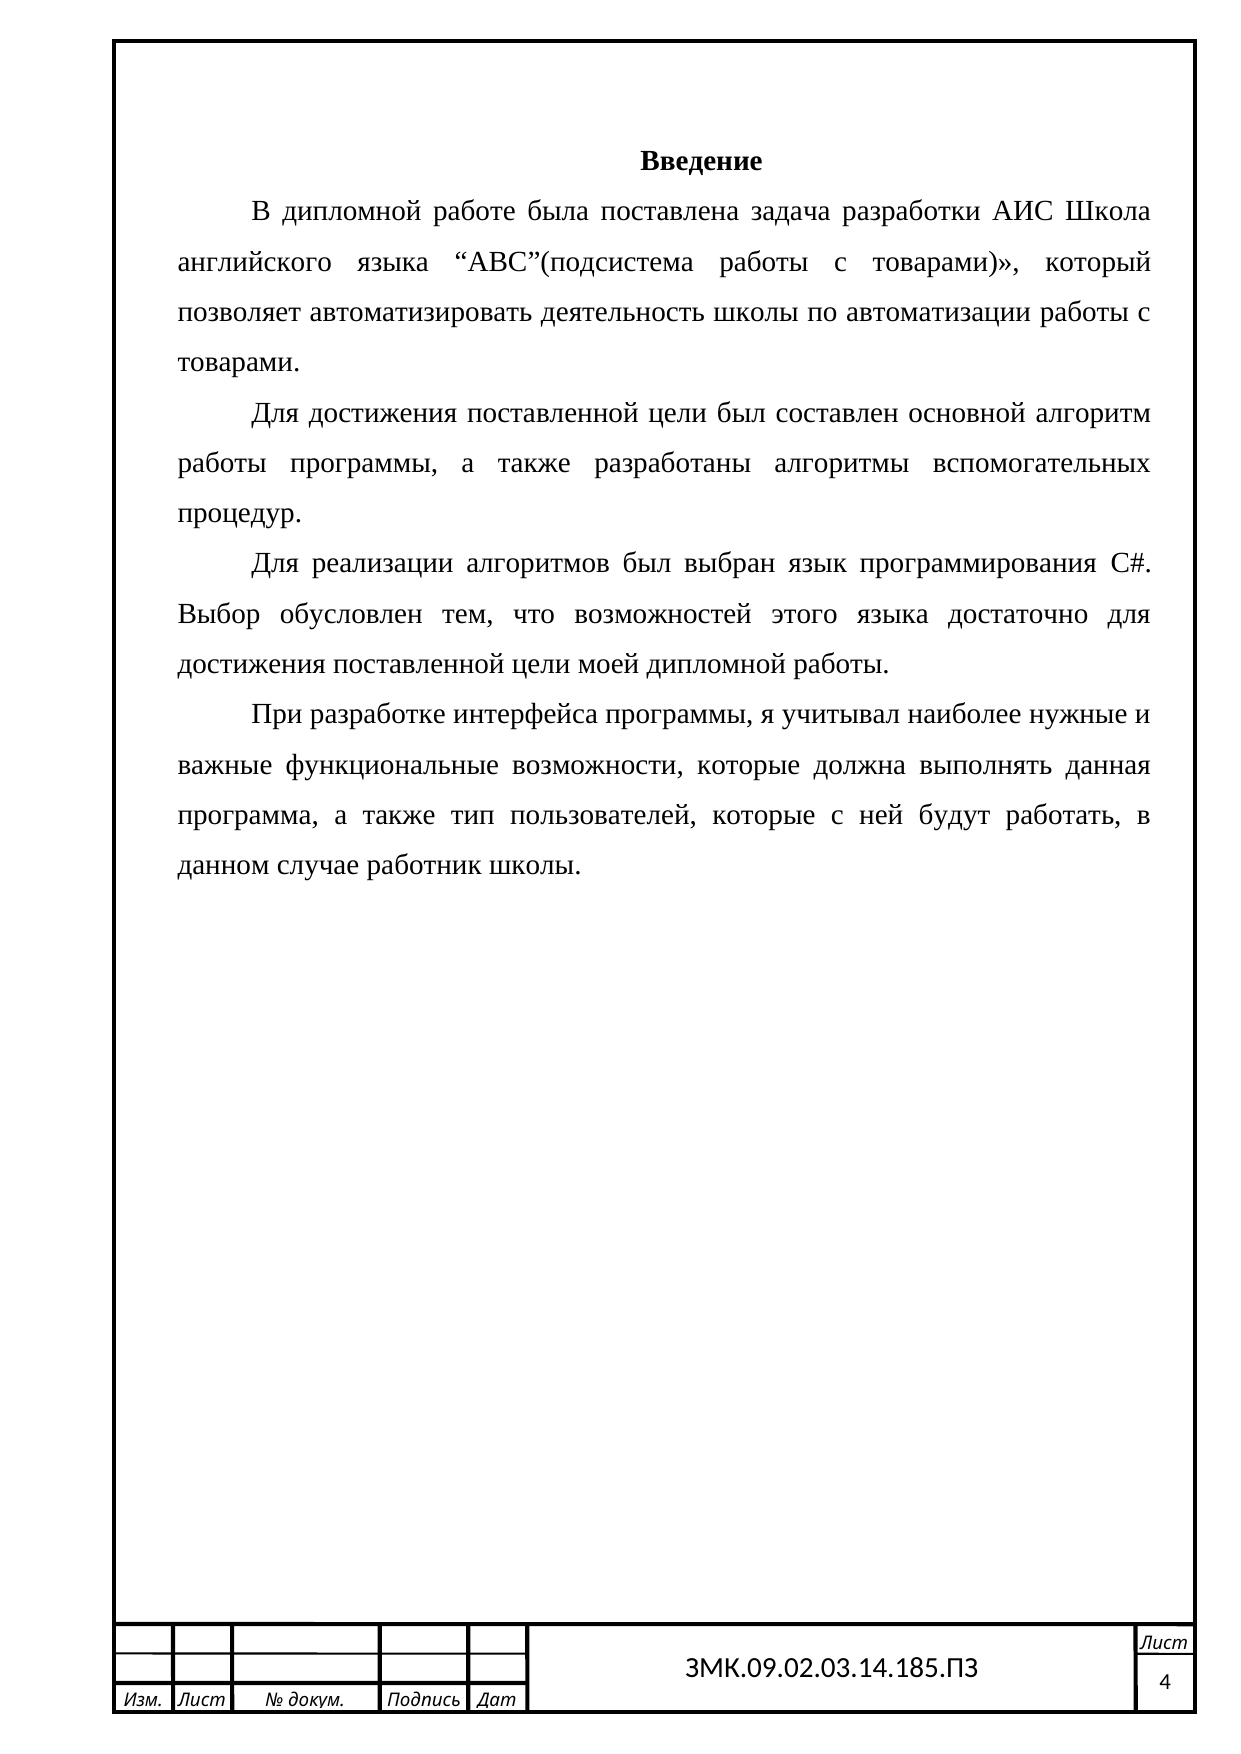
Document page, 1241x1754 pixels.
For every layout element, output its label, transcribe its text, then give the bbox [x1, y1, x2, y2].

text Для реализации алгоритмов был выбран язык программирования C#. Выбор обусловлен тем, что возможностей этого языка достаточно для достижения поставленной цели моей дипломной работы. [177, 546, 1152, 680]
text При разработке интерфейса программы, я учитывал наиболее нужные и важные функциональные возможности, которые должна выполнять данная программа, а также тип пользователей, которые с ней будут работать, в данном случае работник школы. [177, 697, 1152, 881]
text Для достижения поставленной цели был составлен основной алгоритм работы программы, а также разработаны алгоритмы вспомогательных процедур. [177, 395, 1152, 529]
text В дипломной работе была поставлена задача разработки АИС Школа английского языка “ABC”(подсистема работы с товарами)», который позволяет автоматизировать деятельность школы по автоматизации работы с товарами. [177, 193, 1152, 378]
text Введение [177, 143, 1152, 177]
